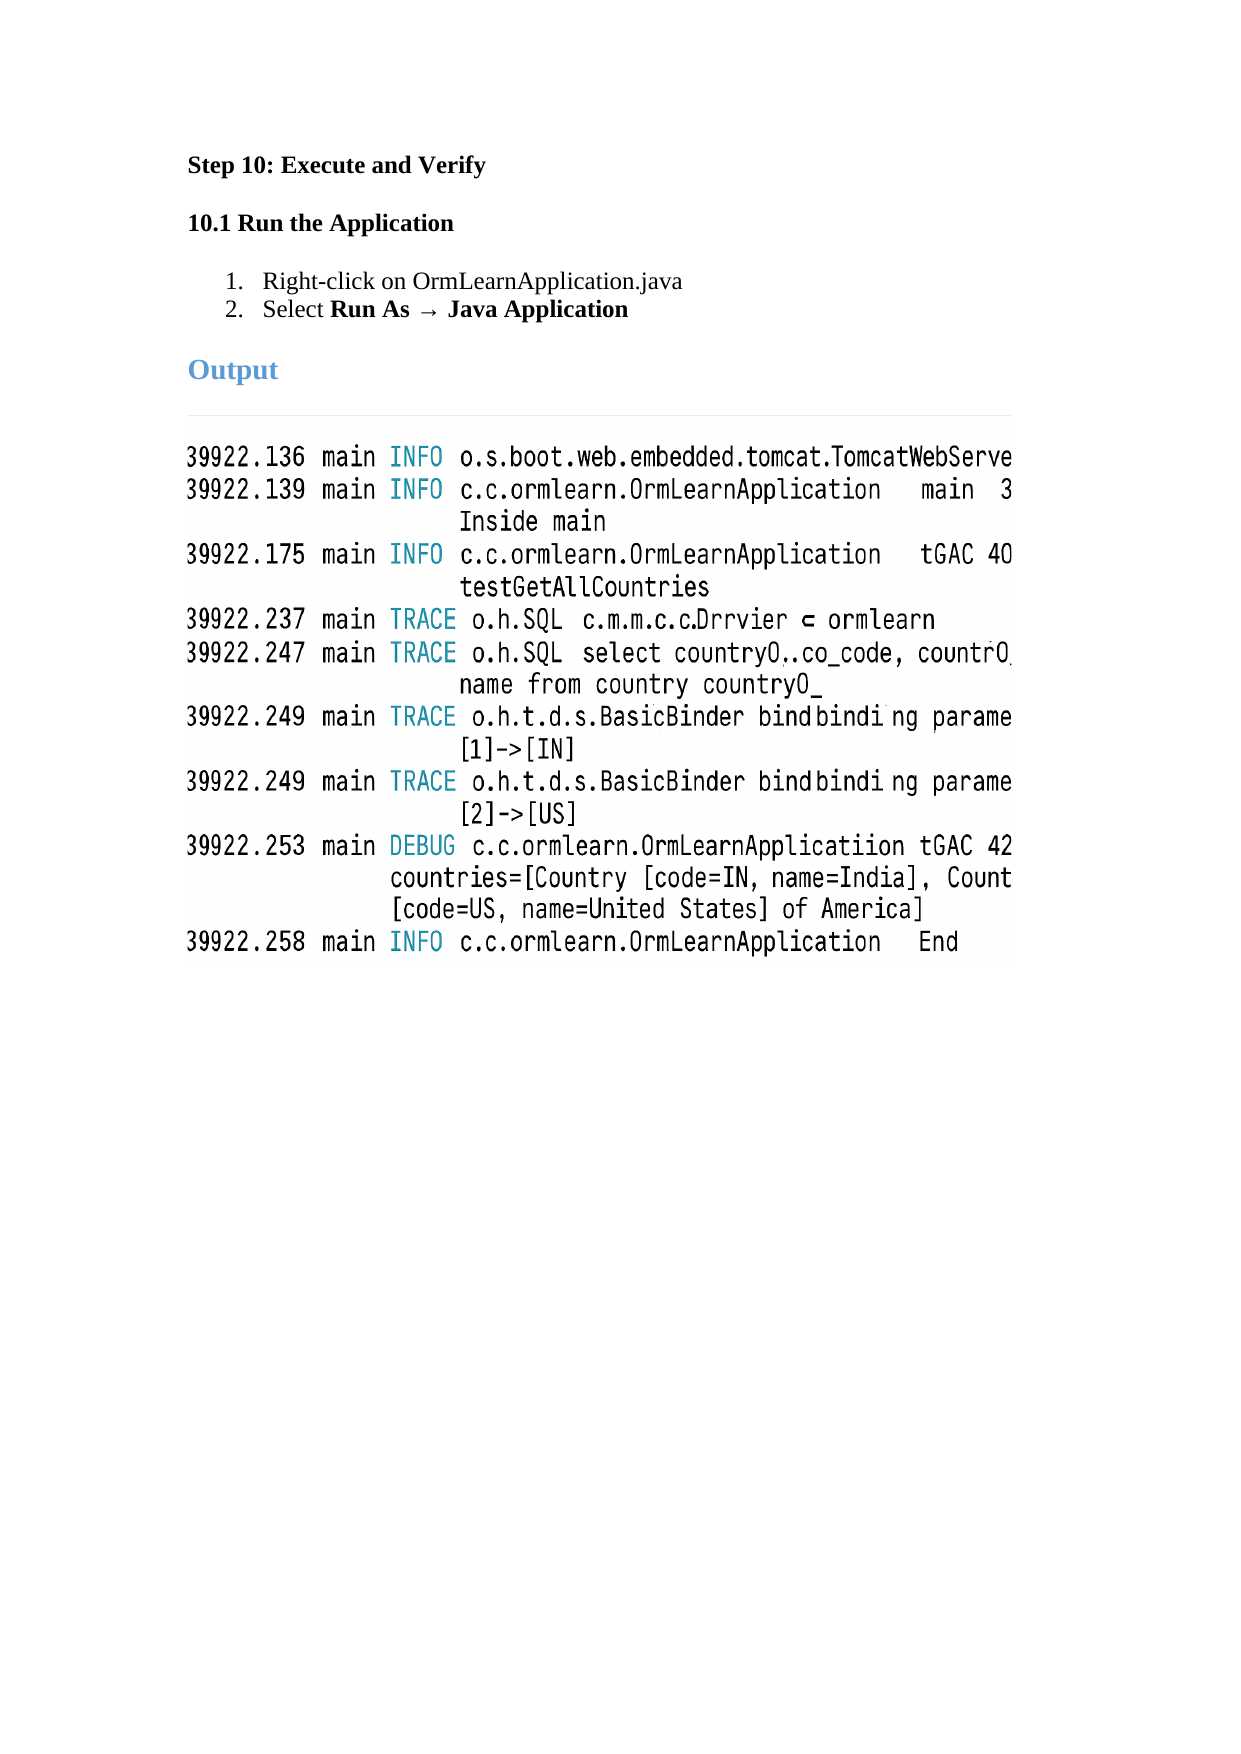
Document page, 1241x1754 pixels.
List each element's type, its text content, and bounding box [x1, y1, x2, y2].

picture [187, 415, 1012, 965]
subtitle 10.1 Run the Application [187, 208, 1053, 237]
list Output [187, 352, 1053, 386]
list Select Run As → Java Application [225, 294, 1053, 323]
list Right-click on OrmLearnApplication.java [225, 266, 1053, 294]
subtitle Step 10: Execute and Verify [187, 150, 1053, 179]
